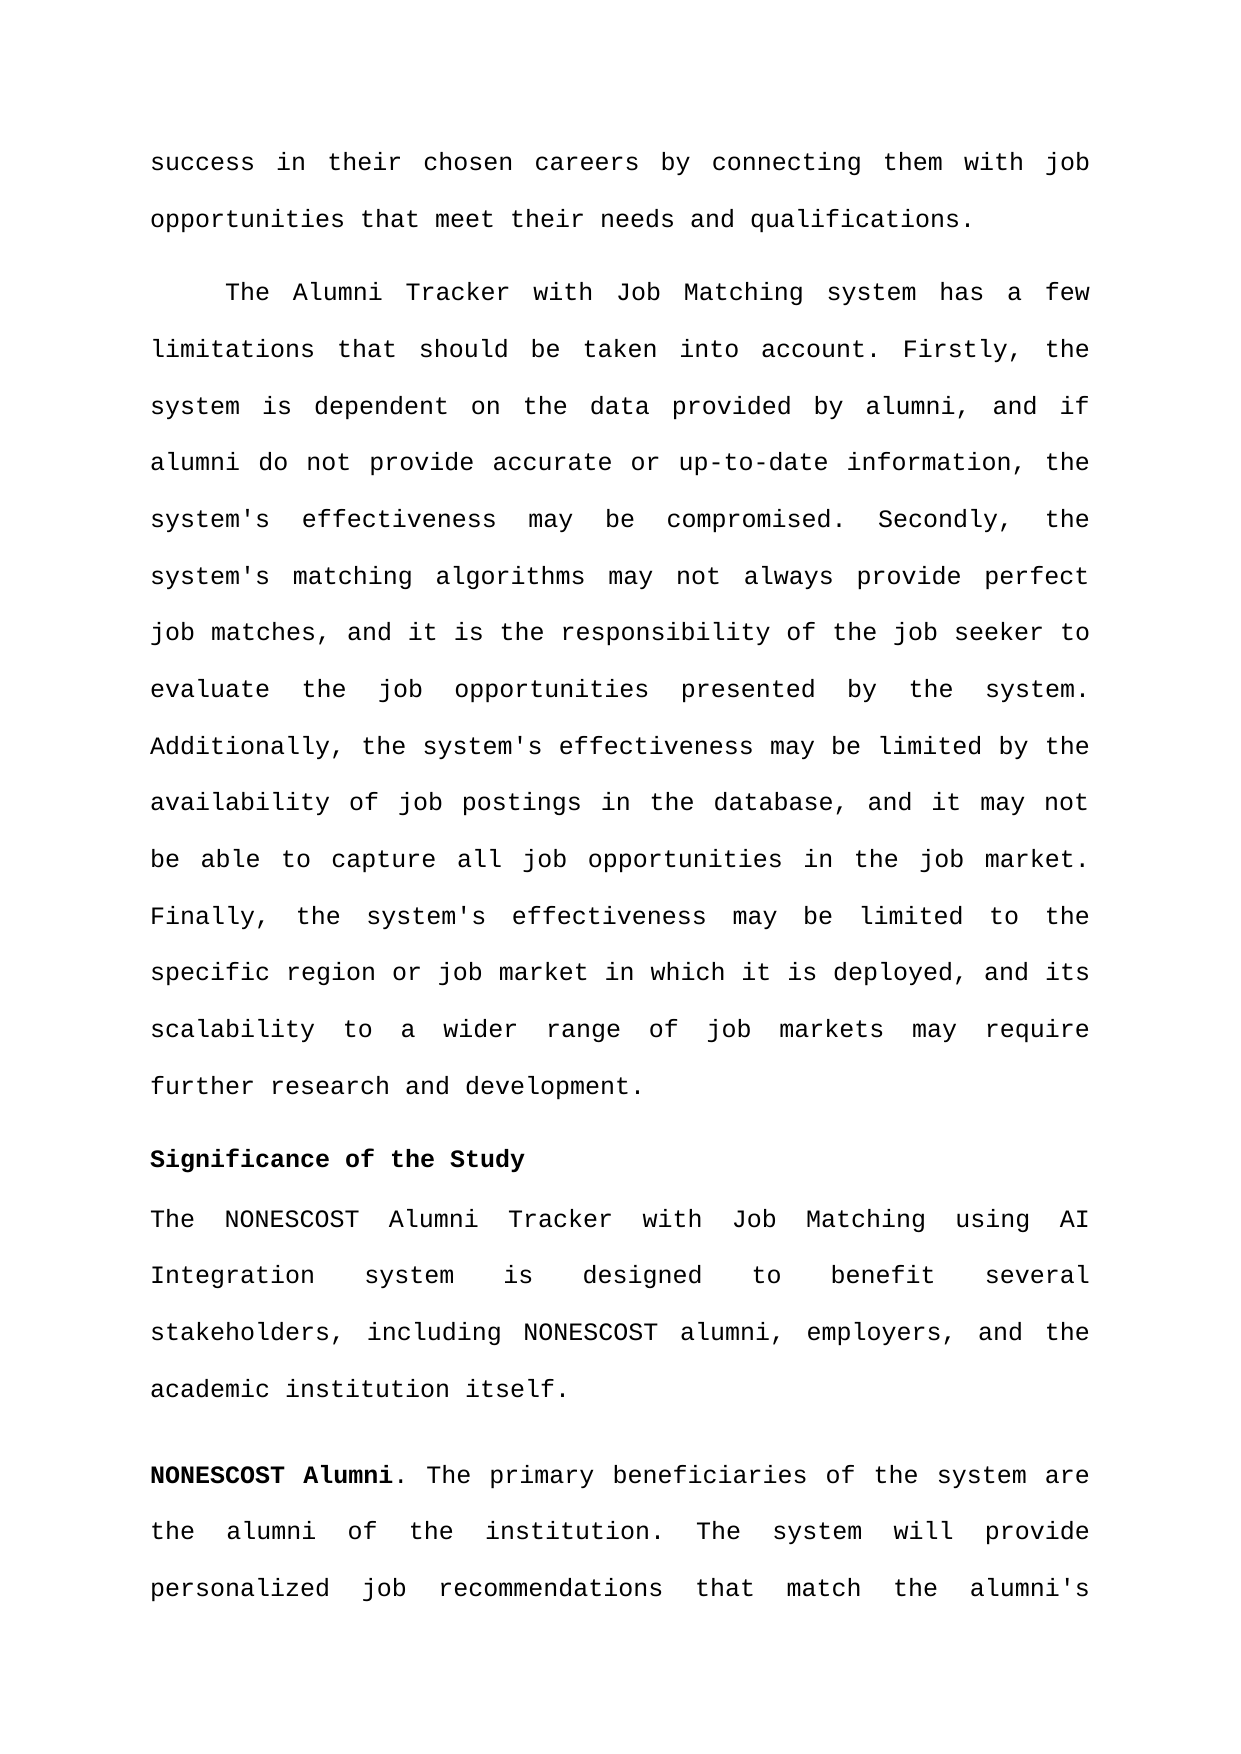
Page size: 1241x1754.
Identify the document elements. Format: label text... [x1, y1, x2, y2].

text The Alumni Tracker with Job Matching system has a few limitations that should be taken into account. Firstly, the system is dependent on the data provided by alumni, and if alumni do not provide accurate or up-to-date information, the system's effectiveness may be compromised. Secondly, the system's matching algorithms may not always provide perfect job matches, and it is the responsibility of the job seeker to evaluate the job opportunities presented by the system. Additionally, the system's effectiveness may be limited by the availability of job postings in the database, and it may not be able to capture all job opportunities in the job market. Finally, the system's effectiveness may be limited to the specific region or job market in which it is deployed, and its scalability to a wider range of job markets may require further research and development. [150, 280, 1090, 1102]
text Significance of the Study [150, 1147, 1090, 1175]
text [150, 150, 1090, 235]
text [150, 1462, 1090, 1604]
text The NONESCOST Alumni Tracker with Job Matching using AI Integration system is designed to benefit several stakeholders, including NONESCOST alumni, employers, and the academic institution itself. [150, 1206, 1090, 1405]
